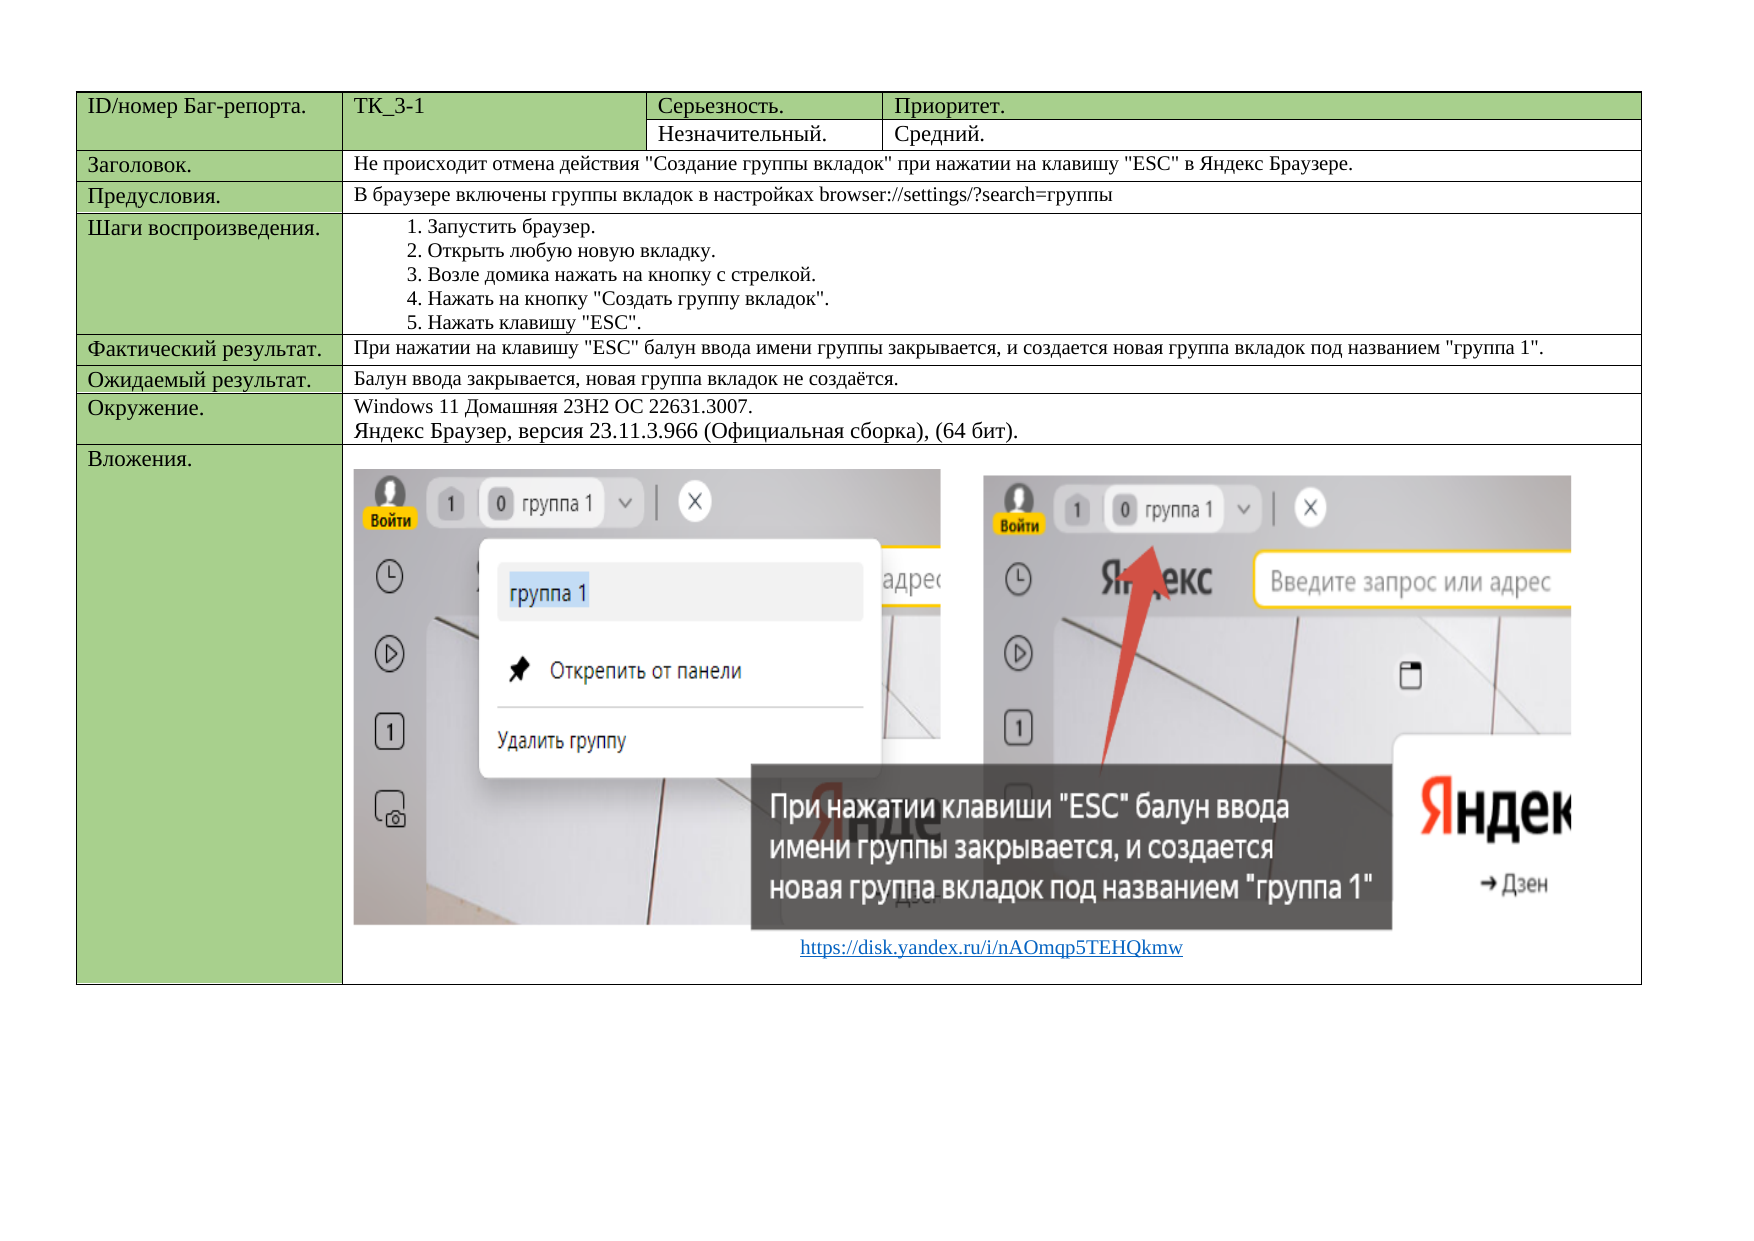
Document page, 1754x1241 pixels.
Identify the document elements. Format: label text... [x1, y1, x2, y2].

table_cell Предусловия. [77, 182, 342, 212]
table_header Серьезность. [647, 93, 882, 119]
table_cell Фактический результат. [77, 335, 342, 365]
table_cell Ожидаемый результат. [77, 366, 342, 392]
table_cell Окружение. [77, 394, 342, 444]
table_cell В браузере включены группы вкладок в настройках browser://settings/?search=группы [343, 182, 1641, 212]
table_cell Windows 11 Домашняя 23H2 ОС 22631.3007. Яндекс Браузер, версия 23.11.3.966 (Официальная сборка), (64 бит). [343, 394, 1641, 444]
table_cell Средний. [883, 120, 1641, 150]
table_cell Запустить браузер. Открыть любую новую вкладку. Возле домика нажать на кнопку с стрелкой. Нажать на кнопку "Создать группу вкладок". Нажать клавишу "ESC". [343, 214, 1641, 334]
picture [353, 469, 1630, 936]
table_cell https://disk.yandex.ru/i/nAOmqp5TEHQkmw [343, 445, 1641, 983]
table_header ID/номер Баг-репорта. [77, 93, 342, 150]
table_cell Незначительный. [647, 120, 882, 150]
table_cell Балун ввода закрывается, новая группа вкладок не создаётся. [343, 366, 1641, 392]
table_header Приоритет. [883, 93, 1641, 119]
table_cell При нажатии на клавишу "ESC" балун ввода имени группы закрывается, и создается новая группа вкладок под названием "группа 1". [343, 335, 1641, 365]
table_cell Вложения. [77, 445, 342, 983]
table_cell Шаги воспроизведения. [77, 214, 342, 334]
table_cell Заголовок. [77, 151, 342, 181]
table_header ТК_3-1 [343, 93, 646, 150]
table_cell Не происходит отмена действия "Создание группы вкладок" при нажатии на клавишу "ESC" в Яндекс Браузере. [343, 151, 1641, 181]
